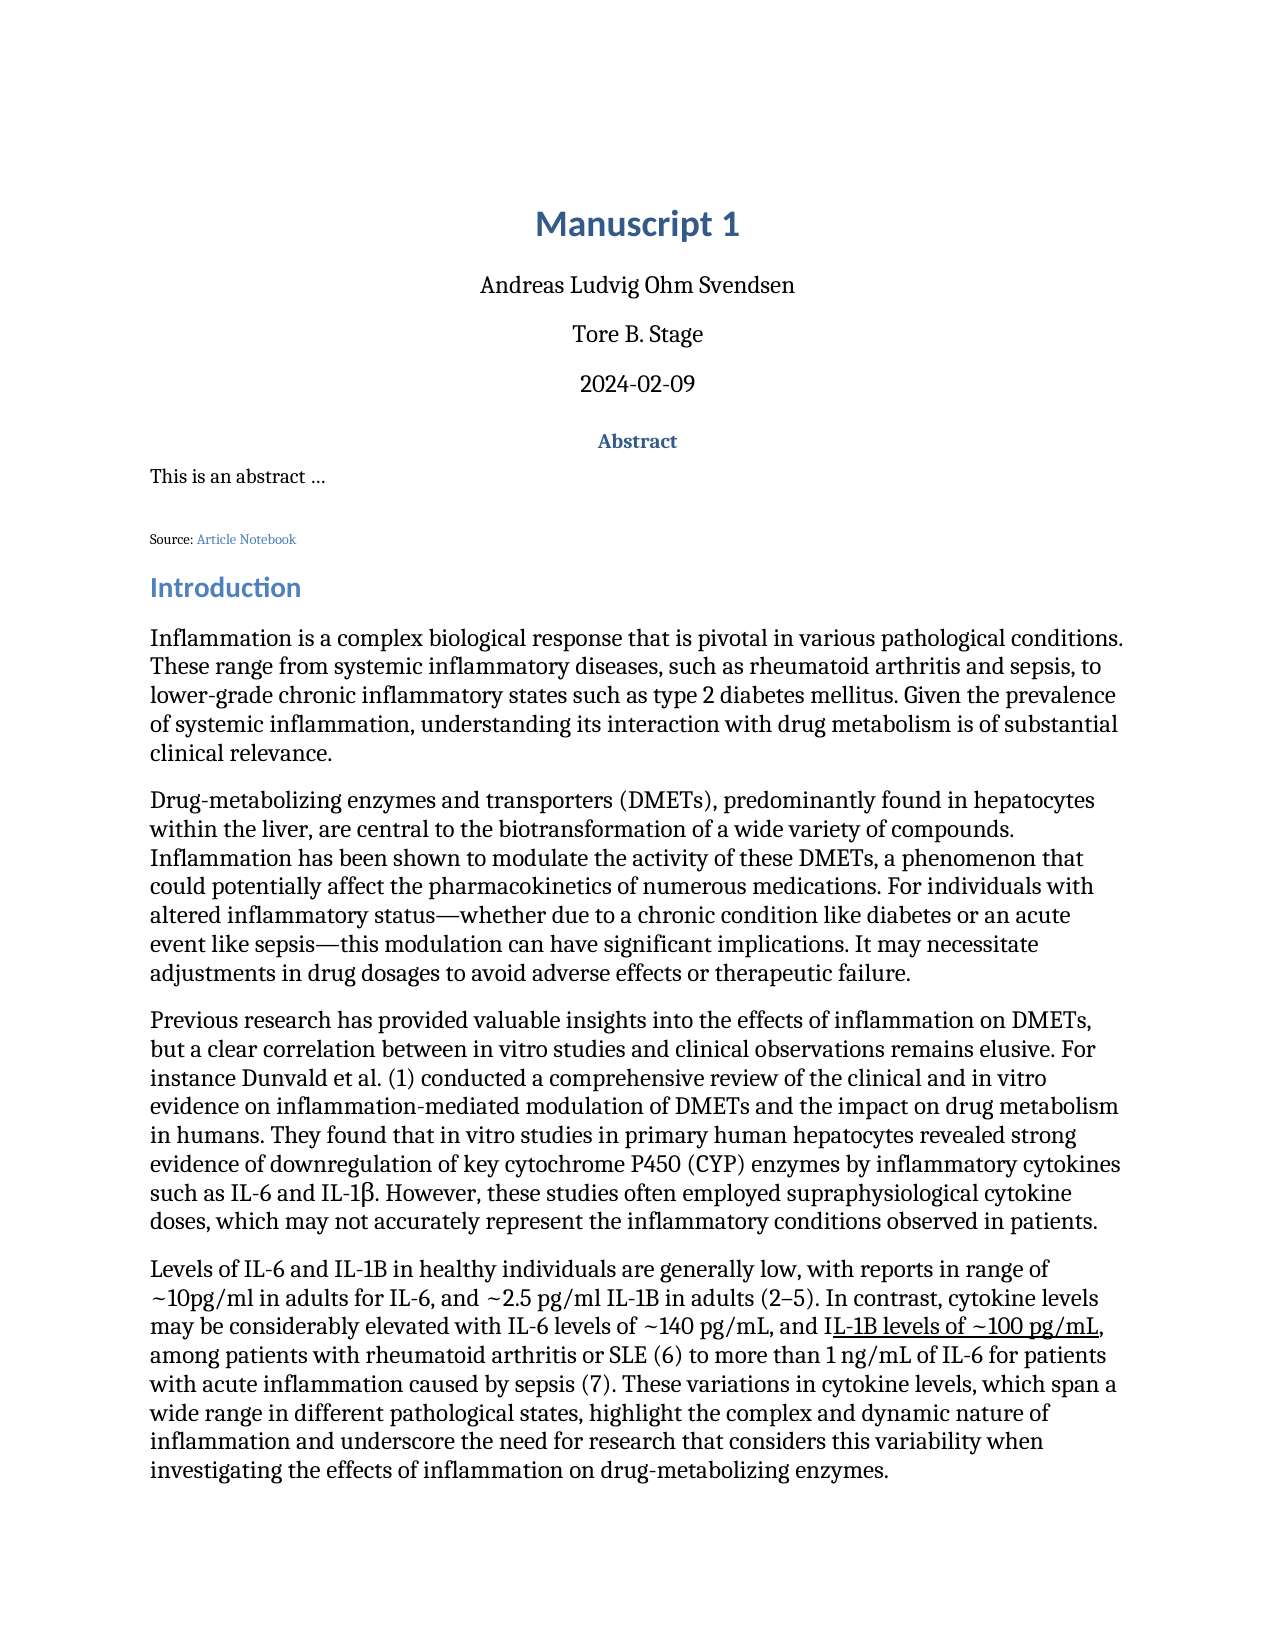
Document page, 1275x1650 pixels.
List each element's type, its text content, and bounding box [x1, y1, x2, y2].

text Previous research has provided valuable insights into the effects of inflammation on DMETs, but a clear correlation between in vitro studies and clinical observations remains elusive. For instance Dunvald et al. (1) conducted a comprehensive review of the clinical and in vitro evidence on inflammation-mediated modulation of DMETs and the impact on drug metabolism in humans. They found that in vitro studies in primary human hepatocytes revealed strong evidence of downregulation of key cytochrome P450 (CYP) enzymes by inflammatory cytokines such as IL-6 and IL-1β. However, these studies often employed supraphysiological cytokine doses, which may not accurately represent the inflammatory conditions observed in patients. [150, 1006, 1125, 1236]
text Andreas Ludvig Ohm Svendsen [150, 271, 1125, 299]
text Drug-metabolizing enzymes and transporters (DMETs), predominantly found in hepatocytes within the liver, are central to the biotransformation of a wide variety of compounds. Inflammation has been shown to modulate the activity of these DMETs, a phenomenon that could potentially affect the pharmacokinetics of numerous medications. For individuals with altered inflammatory status—whether due to a chronic condition like diabetes or an acute event like sepsis—this modulation can have significant implications. It may necessitate adjustments in drug dosages to avoid adverse effects or therapeutic failure. [150, 786, 1125, 987]
text Inflammation is a complex biological response that is pivotal in various pathological conditions. These range from systemic inflammatory diseases, such as rheumatoid arthritis and sepsis, to lower-grade chronic inflammatory states such as type 2 diabetes mellitus. Given the prevalence of systemic inflammation, understanding its interaction with drug metabolism is of substantial clinical relevance. [150, 623, 1125, 767]
title Manuscript 1 [150, 200, 1125, 246]
title Abstract [150, 430, 1125, 454]
text 2024-02-09 [150, 370, 1125, 399]
text Levels of IL-6 and IL-1B in healthy individuals are generally low, with reports in range of ~10pg/ml in adults for IL-6, and ~2.5 pg/ml IL-1B in adults (2–5). In contrast, cytokine levels may be considerably elevated with IL-6 levels of ~140 pg/mL, and IL-1B levels of ~100 pg/mL, among patients with rheumatoid arthritis or SLE (6) to more than 1 ng/mL of IL-6 for patients with acute inflammation caused by sepsis (7). These variations in cytokine levels, which span a wide range in different pathological states, highlight the complex and dynamic nature of inflammation and underscore the need for research that considers this variability when investigating the effects of inflammation on drug-metabolizing enzymes. [150, 1255, 1125, 1485]
text Source: Article Notebook [150, 519, 1125, 548]
text This is an abstract … [150, 464, 1125, 488]
subtitle Introduction [150, 569, 1125, 605]
text Tore B. Stage [150, 320, 1125, 349]
